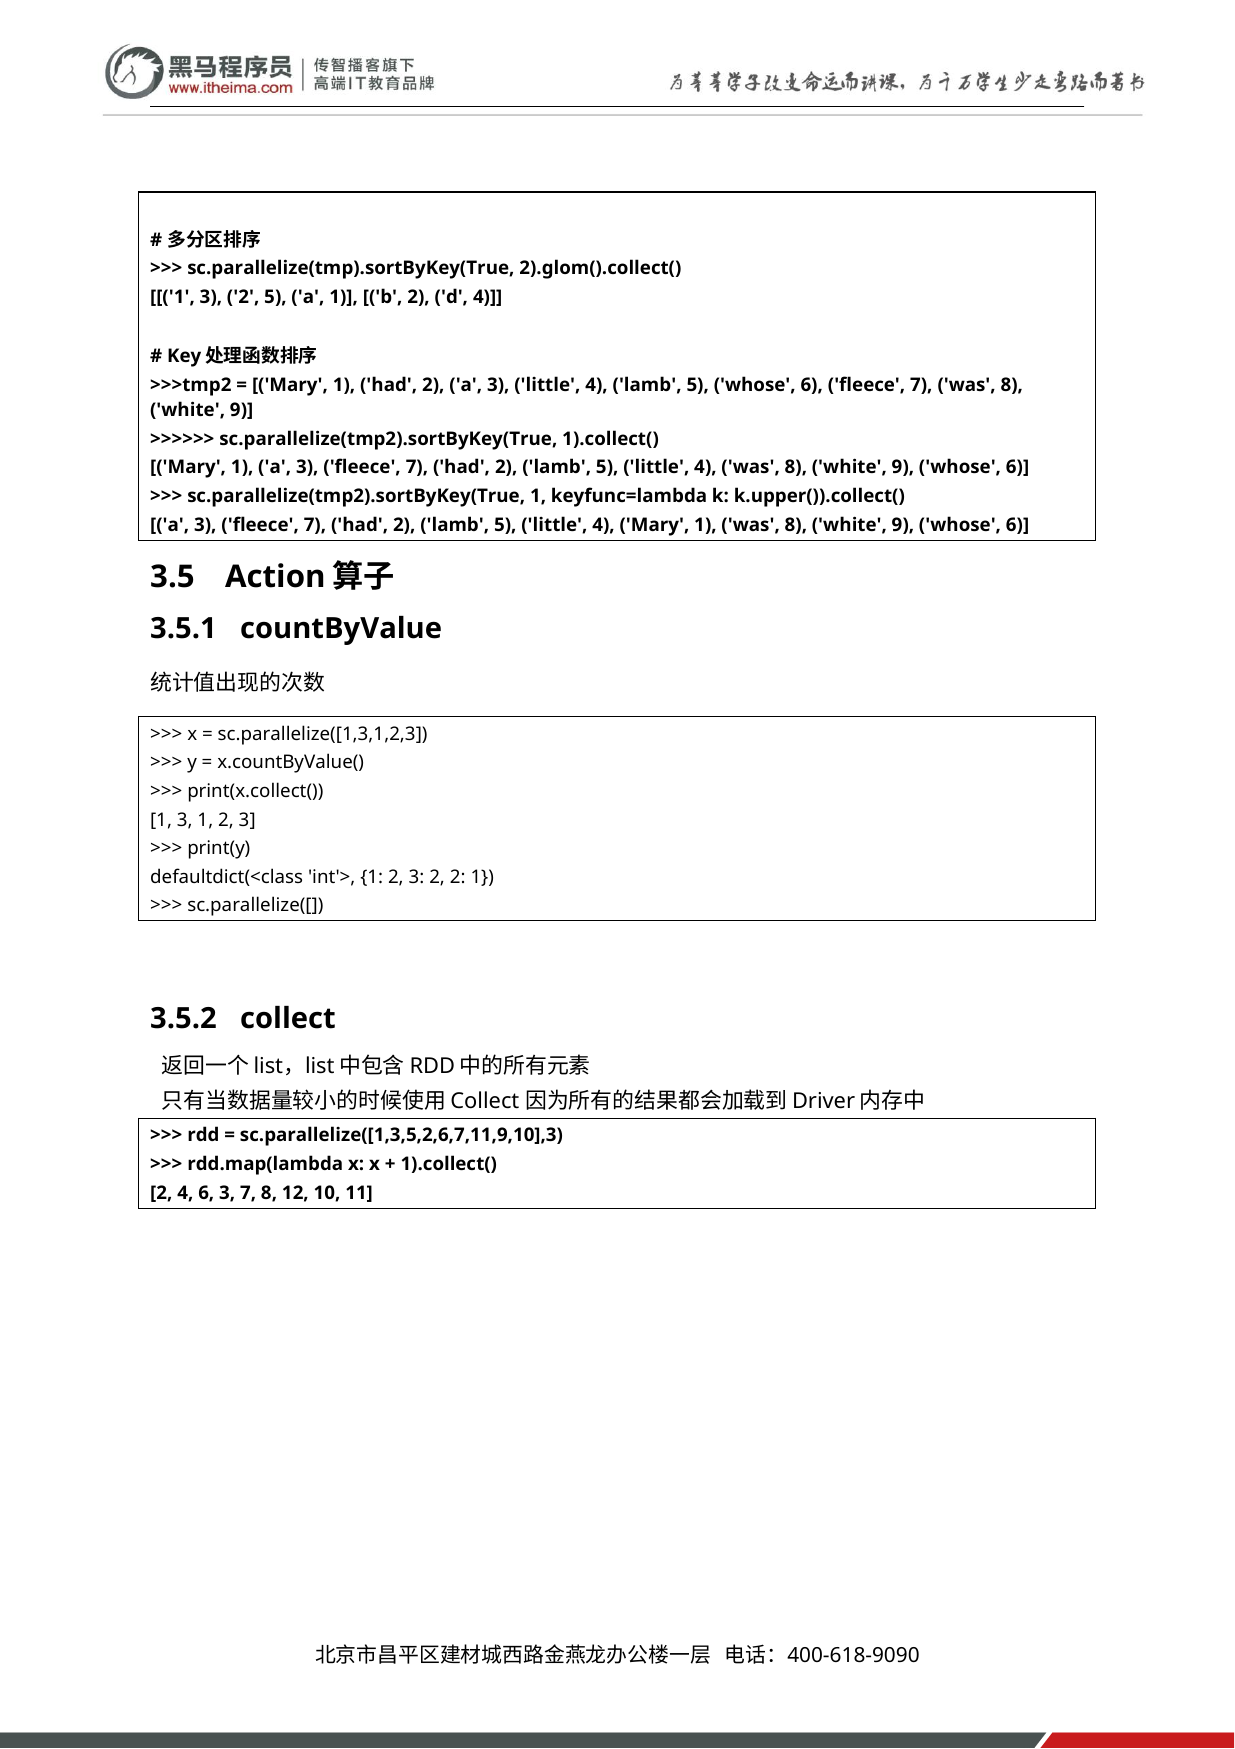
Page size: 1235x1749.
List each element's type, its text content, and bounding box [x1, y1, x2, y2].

text 只有当数据量较小的时候使用Collect 因为所有的结果都会加载到Driver内存中 [150, 1083, 1084, 1114]
text 返回一个list，list中包含 RDD中的所有元素 [150, 1048, 1084, 1079]
subtitle countByValue [150, 607, 1084, 647]
table_header >>> rdd = sc.parallelize([1,3,5,2,6,7,11,9,10],3) >>> rdd.map(lambda x: x + 1).collect() [2, 4, 6, 3, 7, 8, 12, 10, 11] [139, 1119, 1095, 1208]
table_header >>> x = sc.parallelize([1,3,1,2,3]) >>> y = x.countByValue() >>> print(x.collect()) [1, 3, 1, 2, 3] >>> print(y) defaultdict(<class 'int'>, {1: 2, 3: 2, 2: 1}) >>> sc.parallelize([]) [139, 717, 1095, 920]
subtitle Action算子 [150, 551, 1084, 596]
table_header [139, 193, 1095, 539]
text 统计值出现的次数 [150, 665, 1084, 697]
picture [0, 1673, 1235, 1748]
picture [0, 0, 1235, 123]
subtitle collect [150, 998, 1084, 1037]
